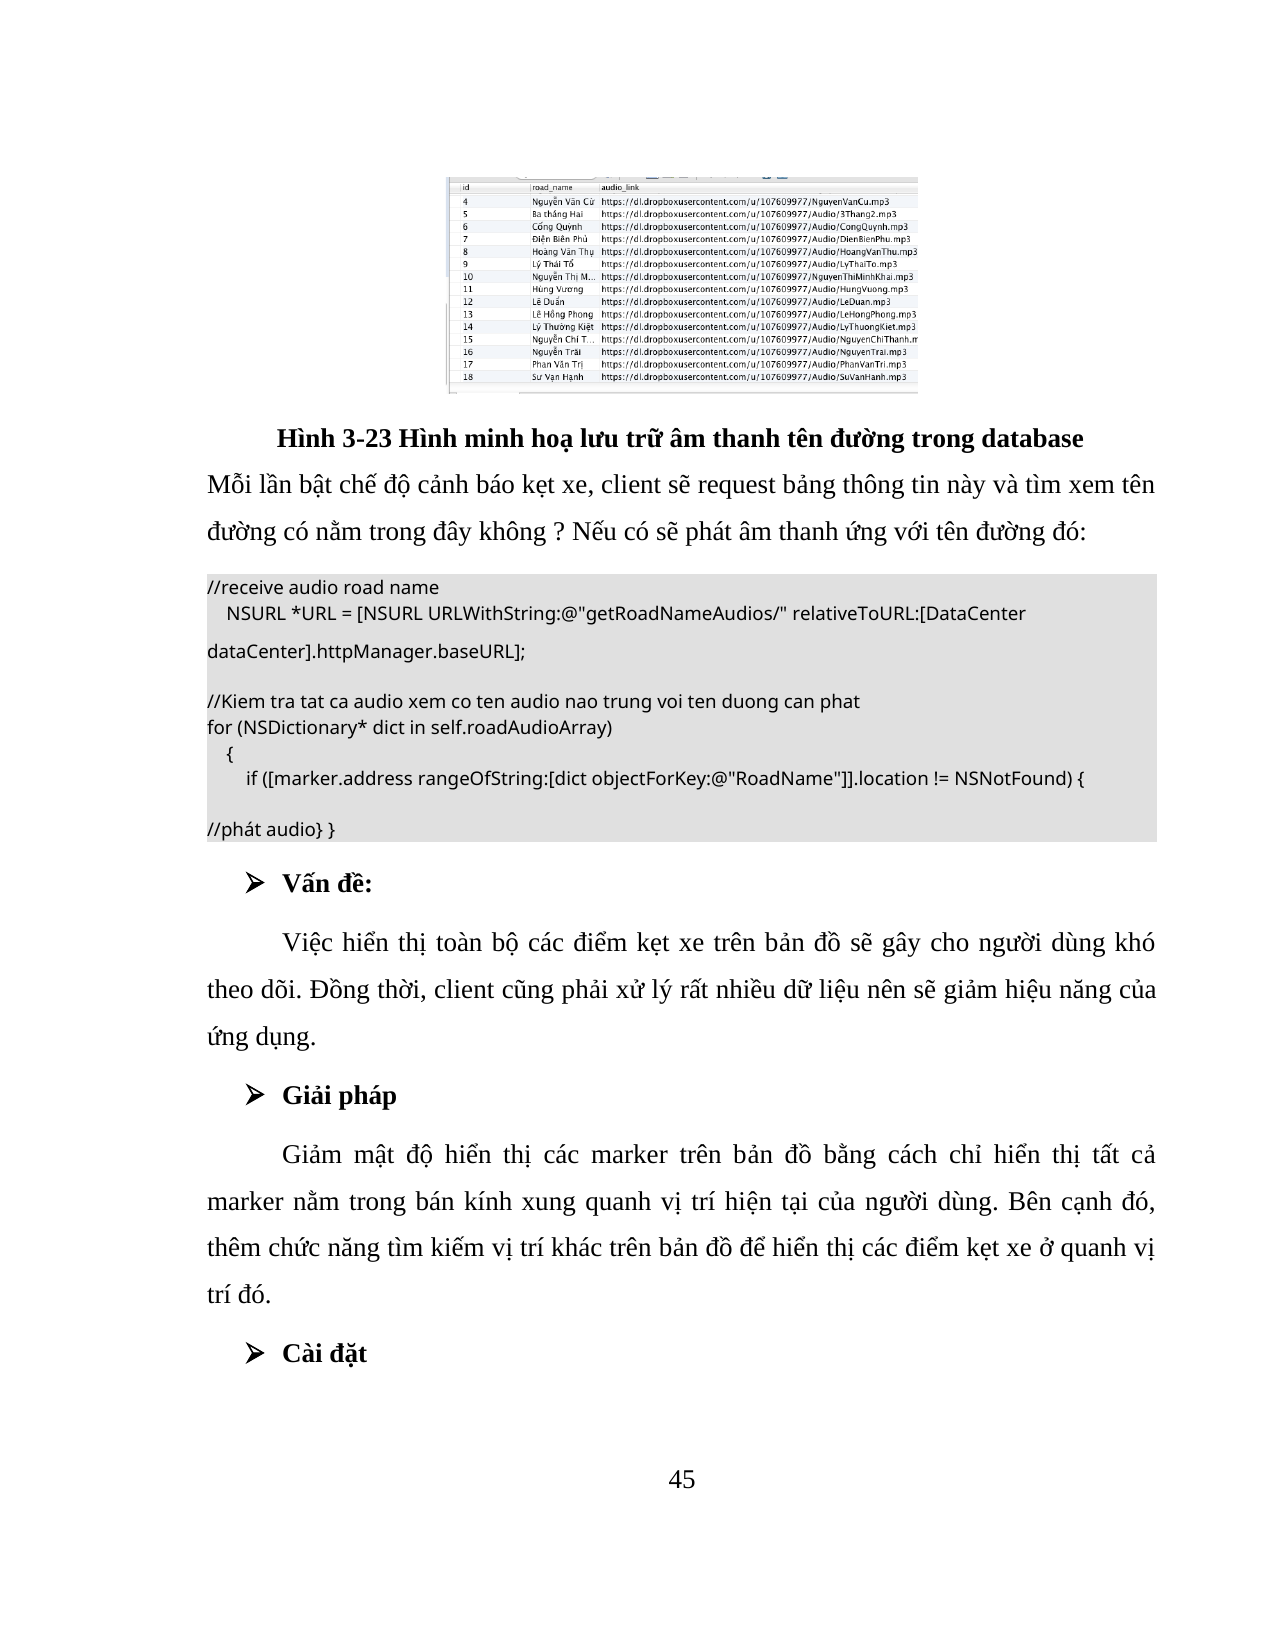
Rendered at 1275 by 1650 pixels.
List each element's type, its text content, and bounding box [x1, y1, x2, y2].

text //phát audio} } [207, 816, 1157, 842]
text Giảm mật độ hiển thị các marker trên bản đồ bằng cách chỉ hiển thị tất cả marker nằm trong bán kính xung quanh vị trí hiện tại của người dùng. Bên cạnh đó, thêm chức năng tìm kiếm vị trí khác trên bản đồ để hiển thị các điểm kẹt xe ở quanh vị trí đó. [207, 1138, 1157, 1309]
picture [445, 177, 918, 394]
text //Kiem tra tat ca audio xem co ten audio nao trung voi ten duong can phat [207, 689, 1157, 714]
text Mỗi lần bật chế độ cảnh báo kẹt xe, client sẽ request bảng thông tin này và tìm xem tên đường có nằm trong đây không ? Nếu có sẽ phát âm thanh ứng với tên đường đó: [207, 468, 1157, 546]
list Giải pháp [244, 1079, 1157, 1110]
text { [207, 740, 1157, 765]
text //receive audio road name [207, 574, 1157, 600]
text for (NSDictionary* dict in self.roadAudioArray) [207, 714, 1157, 740]
text Việc hiển thị toàn bộ các điểm kẹt xe trên bản đồ sẽ gây cho người dùng khó theo dõi. Đồng thời, client cũng phải xử lý rất nhiều dữ liệu nên sẽ giảm hiệu năng của ứng dụng. [207, 926, 1157, 1051]
list Vấn đề: [244, 867, 1157, 898]
text NSURL *URL = [NSURL URLWithString:@"getRoadNameAudios/" relativeToURL:[DataCenter dataCenter].httpManager.baseURL]; [207, 600, 1157, 664]
text if ([marker.address rangeOfString:[dict objectForKey:@"RoadName"]].location != NSNotFound) { [207, 765, 1157, 791]
list Cài đặt [244, 1337, 1157, 1368]
